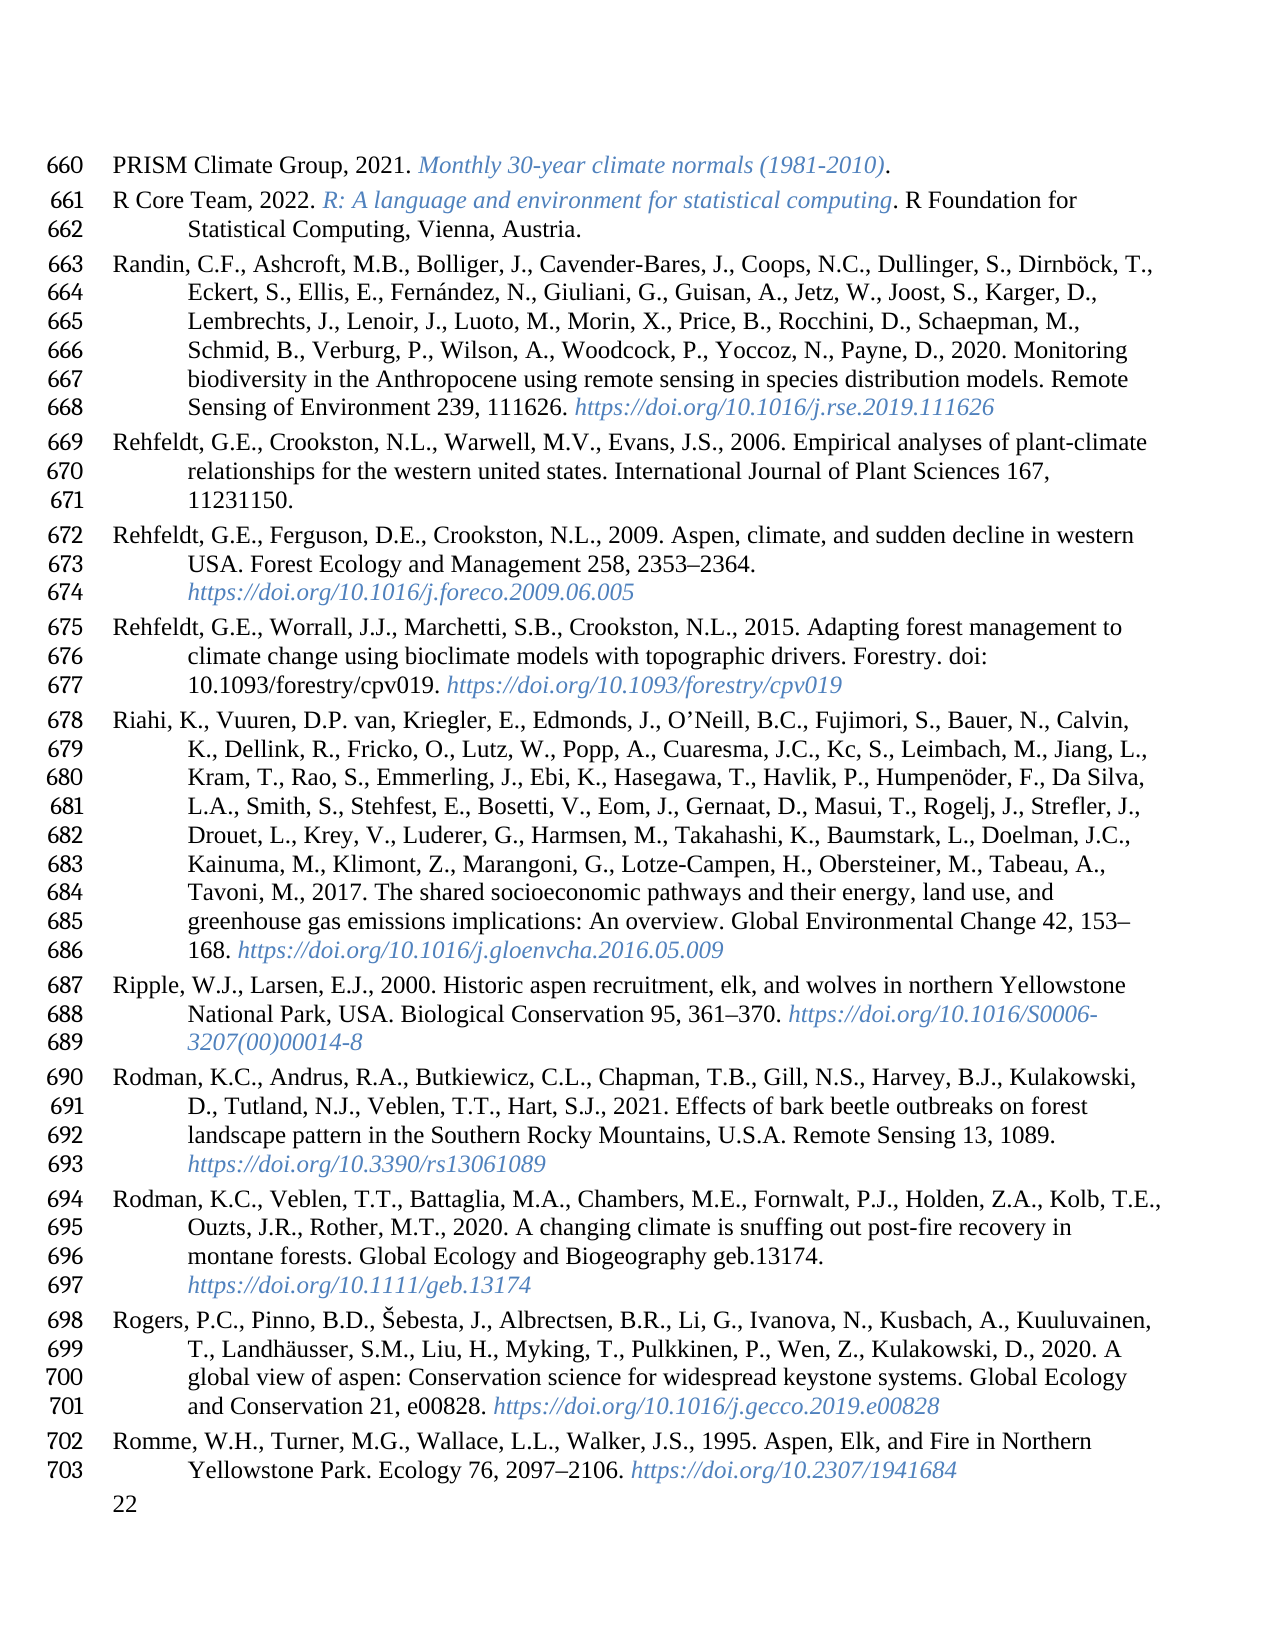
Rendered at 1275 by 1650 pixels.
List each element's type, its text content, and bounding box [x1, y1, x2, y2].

text PRISM Climate Group, 2021. Monthly 30-year climate normals (1981-2010). [112, 150, 1162, 179]
text Ripple, W.J., Larsen, E.J., 2000. Historic aspen recruitment, elk, and wolves in northern Yellowstone National Park, USA. Biological Conservation 95, 361–370. https://doi.org/10.1016/S0006-3207(00)00014-8 [112, 970, 1162, 1056]
text Rehfeldt, G.E., Ferguson, D.E., Crookston, N.L., 2009. Aspen, climate, and sudden decline in western USA. Forest Ecology and Management 258, 2353–2364. https://doi.org/10.1016/j.foreco.2009.06.005 [112, 520, 1162, 606]
text R Core Team, 2022. R: A language and environment for statistical computing. R Foundation for Statistical Computing, Vienna, Austria. [112, 185, 1162, 242]
text Rodman, K.C., Veblen, T.T., Battaglia, M.A., Chambers, M.E., Fornwalt, P.J., Holden, Z.A., Kolb, T.E., Ouzts, J.R., Rother, M.T., 2020. A changing climate is snuffing out post-fire recovery in montane forests. Global Ecology and Biogeography geb.13174. https://doi.org/10.1111/geb.13174 [112, 1184, 1162, 1299]
text Rehfeldt, G.E., Worrall, J.J., Marchetti, S.B., Crookston, N.L., 2015. Adapting forest management to climate change using bioclimate models with topographic drivers. Forestry. doi: 10.1093/forestry/cpv019. https://doi.org/10.1093/forestry/cpv019 [112, 612, 1162, 699]
text Rodman, K.C., Andrus, R.A., Butkiewicz, C.L., Chapman, T.B., Gill, N.S., Harvey, B.J., Kulakowski, D., Tutland, N.J., Veblen, T.T., Hart, S.J., 2021. Effects of bark beetle outbreaks on forest landscape pattern in the Southern Rocky Mountains, U.S.A. Remote Sensing 13, 1089. https://doi.org/10.3390/rs13061089 [112, 1062, 1162, 1177]
text Rogers, P.C., Pinno, B.D., Šebesta, J., Albrectsen, B.R., Li, G., Ivanova, N., Kusbach, A., Kuuluvainen, T., Landhäusser, S.M., Liu, H., Myking, T., Pulkkinen, P., Wen, Z., Kulakowski, D., 2020. A global view of aspen: Conservation science for widespread keystone systems. Global Ecology and Conservation 21, e00828. https://doi.org/10.1016/j.gecco.2019.e00828 [112, 1305, 1162, 1420]
text Rehfeldt, G.E., Crookston, N.L., Warwell, M.V., Evans, J.S., 2006. Empirical analyses of plant-climate relationships for the western united states. International Journal of Plant Sciences 167, 11231150. [112, 427, 1162, 514]
text Riahi, K., Vuuren, D.P. van, Kriegler, E., Edmonds, J., O’Neill, B.C., Fujimori, S., Bauer, N., Calvin, K., Dellink, R., Fricko, O., Lutz, W., Popp, A., Cuaresma, J.C., Kc, S., Leimbach, M., Jiang, L., Kram, T., Rao, S., Emmerling, J., Ebi, K., Hasegawa, T., Havlik, P., Humpenöder, F., Da Silva, L.A., Smith, S., Stehfest, E., Bosetti, V., Eom, J., Gernaat, D., Masui, T., Rogelj, J., Strefler, J., Drouet, L., Krey, V., Luderer, G., Harmsen, M., Takahashi, K., Baumstark, L., Doelman, J.C., Kainuma, M., Klimont, Z., Marangoni, G., Lotze-Campen, H., Obersteiner, M., Tabeau, A., Tavoni, M., 2017. The shared socioeconomic pathways and their energy, land use, and greenhouse gas emissions implications: An overview. Global Environmental Change 42, 153–168. https://doi.org/10.1016/j.gloenvcha.2016.05.009 [112, 705, 1162, 964]
text Randin, C.F., Ashcroft, M.B., Bolliger, J., Cavender-Bares, J., Coops, N.C., Dullinger, S., Dirnböck, T., Eckert, S., Ellis, E., Fernández, N., Giuliani, G., Guisan, A., Jetz, W., Joost, S., Karger, D., Lembrechts, J., Lenoir, J., Luoto, M., Morin, X., Price, B., Rocchini, D., Schaepman, M., Schmid, B., Verburg, P., Wilson, A., Woodcock, P., Yoccoz, N., Payne, D., 2020. Monitoring biodiversity in the Anthropocene using remote sensing in species distribution models. Remote Sensing of Environment 239, 111626. https://doi.org/10.1016/j.rse.2019.111626 [112, 249, 1162, 421]
text Romme, W.H., Turner, M.G., Wallace, L.L., Walker, J.S., 1995. Aspen, Elk, and Fire in Northern Yellowstone Park. Ecology 76, 2097–2106. https://doi.org/10.2307/1941684 [112, 1426, 1162, 1484]
